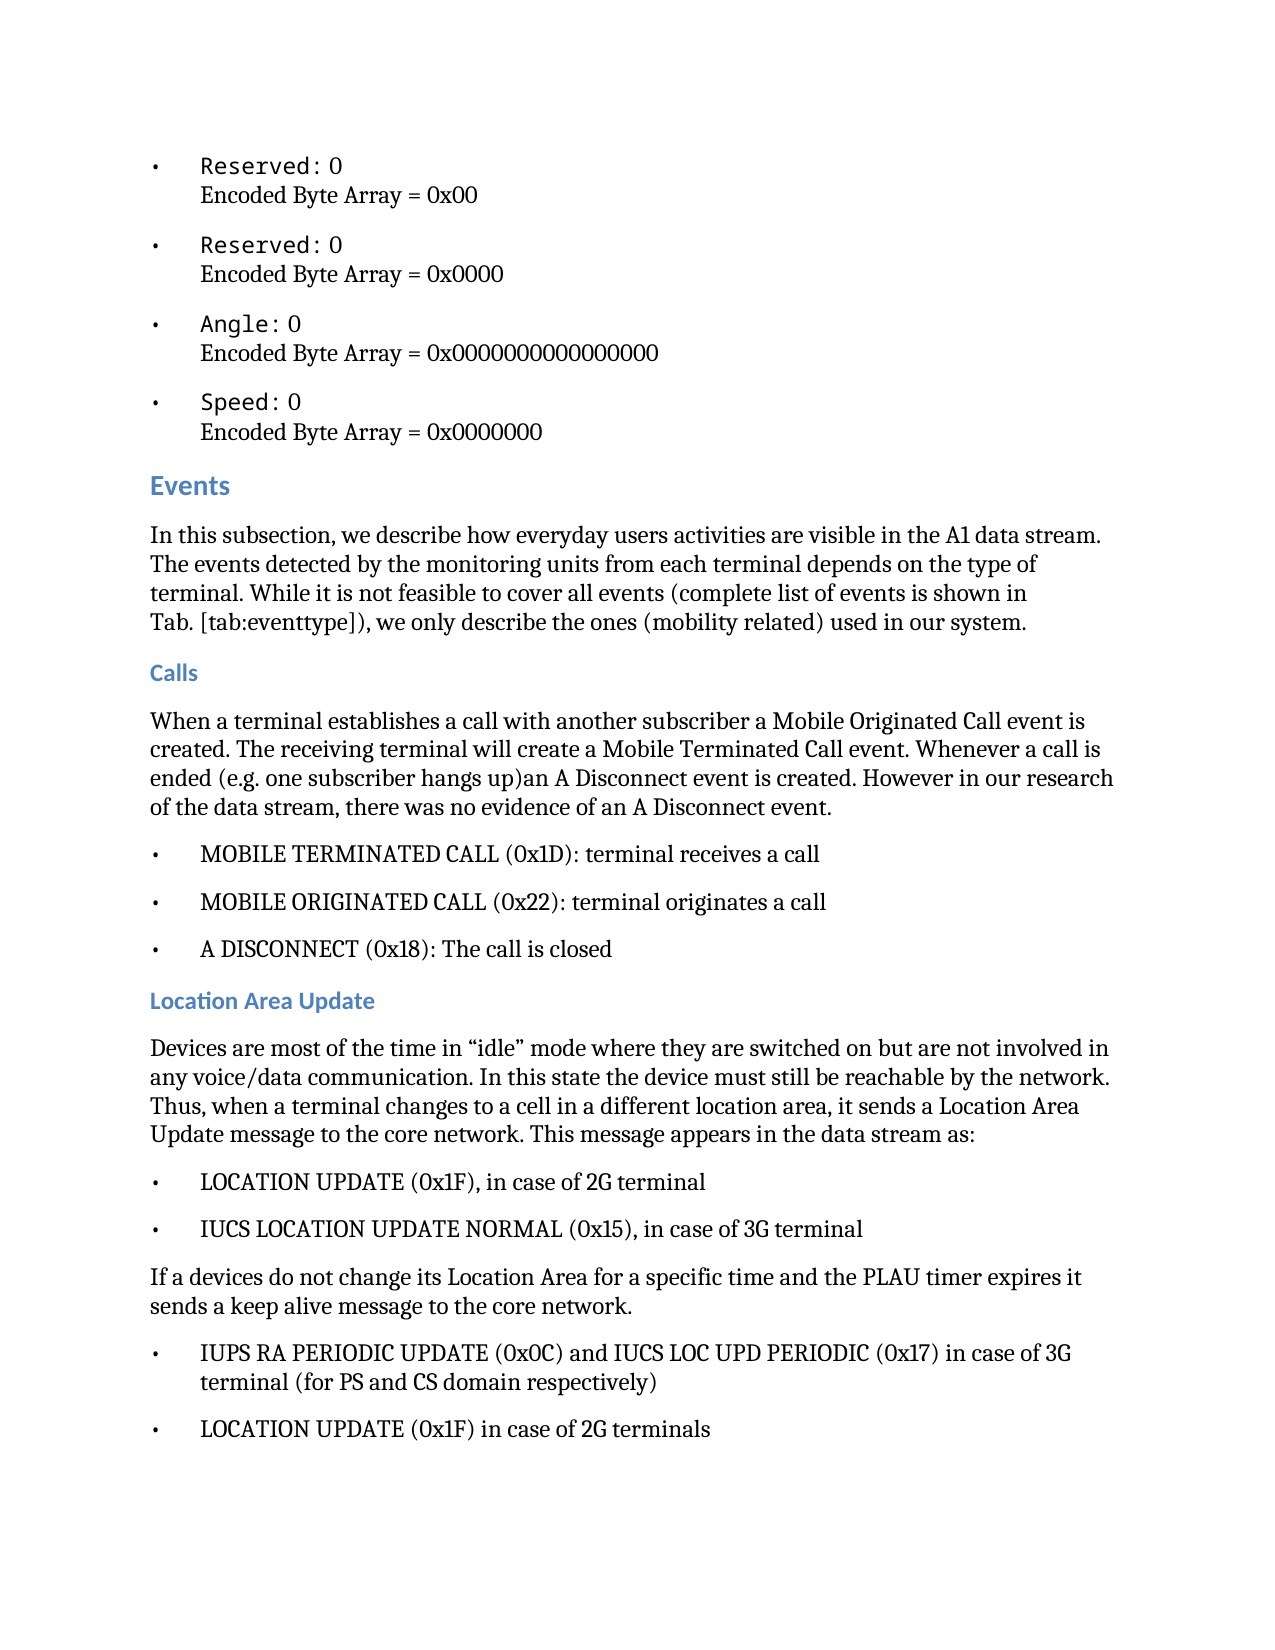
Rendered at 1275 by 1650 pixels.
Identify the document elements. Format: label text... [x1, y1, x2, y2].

text If a devices do not change its Location Area for a specific time and the PLAU timer expires it sends a keep alive message to the core network. [150, 1263, 1125, 1320]
text When a terminal establishes a call with another subscriber a Mobile Originated Call event is created. The receiving terminal will create a Mobile Terminated Call event. Whenever a call is ended (e.g. one subscriber hangs up)an A Disconnect event is created. However in our research of the data stream, there was no evidence of an A Disconnect event. [150, 707, 1125, 822]
subtitle Calls [150, 657, 1125, 688]
list Reserved: 0 Encoded Byte Array = 0x00 [150, 150, 1125, 210]
list Reserved: 0 Encoded Byte Array = 0x0000 [150, 229, 1125, 289]
text In this subsection, we describe how everyday users activities are visible in the A1 data stream. The events detected by the monitoring units from each terminal depends on the type of terminal. While it is not feasible to cover all events (complete list of events is shown in Tab. [tab:eventtype]), we only describe the ones (mobility related) used in our system. [150, 521, 1125, 636]
subtitle Events [150, 467, 1125, 503]
list LOCATION UPDATE (0x1F), in case of 2G terminal [150, 1168, 1125, 1197]
list LOCATION UPDATE (0x1F) in case of 2G terminals [150, 1415, 1125, 1444]
list A DISCONNECT (0x18): The call is closed [150, 935, 1125, 964]
list MOBILE TERMINATED CALL (0x1D): terminal receives a call [150, 840, 1125, 869]
list IUPS RA PERIODIC UPDATE (0x0C) and IUCS LOC UPD PERIODIC (0x17) in case of 3G terminal (for PS and CS domain respectively) [150, 1339, 1125, 1397]
list MOBILE ORIGINATED CALL (0x22): terminal originates a call [150, 888, 1125, 917]
list IUCS LOCATION UPDATE NORMAL (0x15), in case of 3G terminal [150, 1215, 1125, 1244]
list Angle: 0 Encoded Byte Array = 0x0000000000000000 [150, 307, 1125, 367]
subtitle Location Area Update [150, 985, 1125, 1015]
list Speed: 0 Encoded Byte Array = 0x0000000 [150, 386, 1125, 446]
text Devices are most of the time in “idle” mode where they are switched on but are not involved in any voice/data communication. In this state the device must still be reachable by the network. Thus, when a terminal changes to a cell in a different location area, it sends a Location Area Update message to the core network. This message appears in the data stream as: [150, 1034, 1125, 1149]
